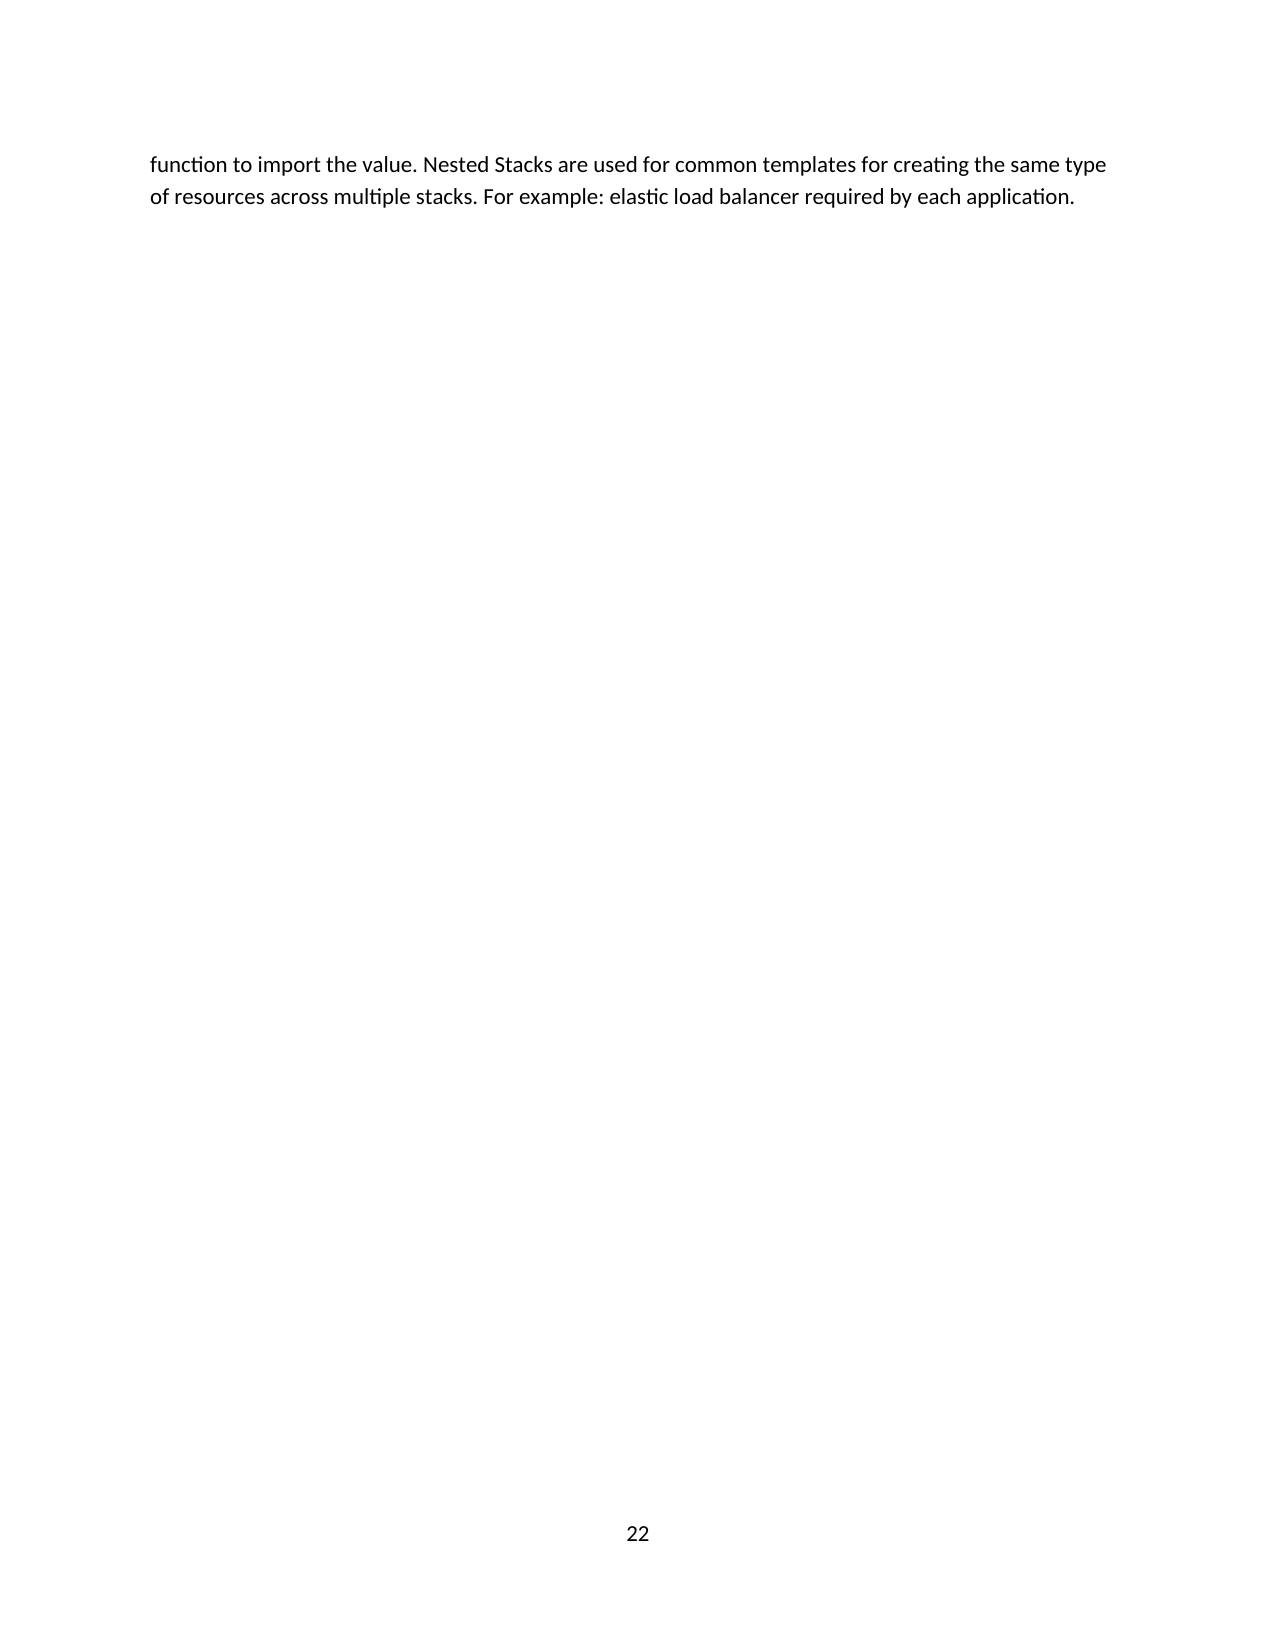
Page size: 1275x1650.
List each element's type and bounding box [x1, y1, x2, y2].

text [150, 150, 1125, 210]
